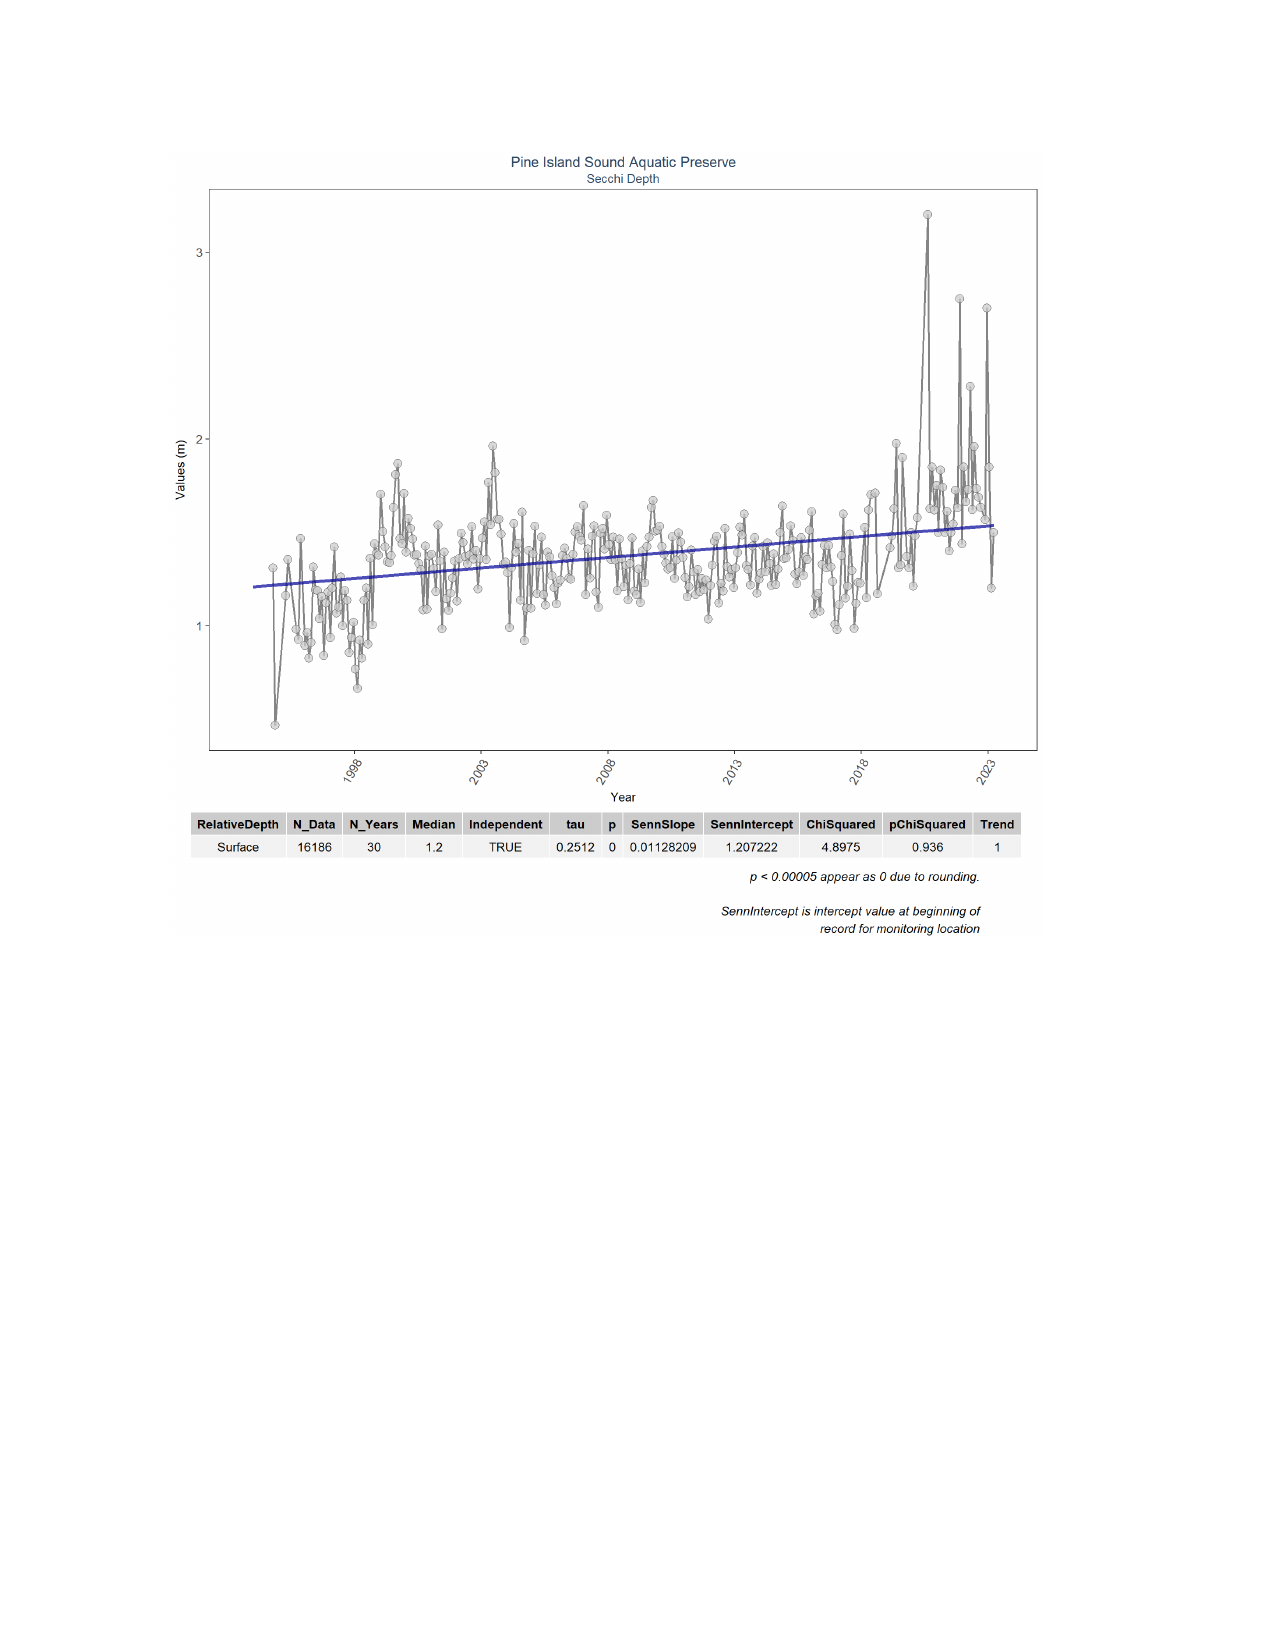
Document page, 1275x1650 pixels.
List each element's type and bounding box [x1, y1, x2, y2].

picture [168, 150, 1044, 938]
